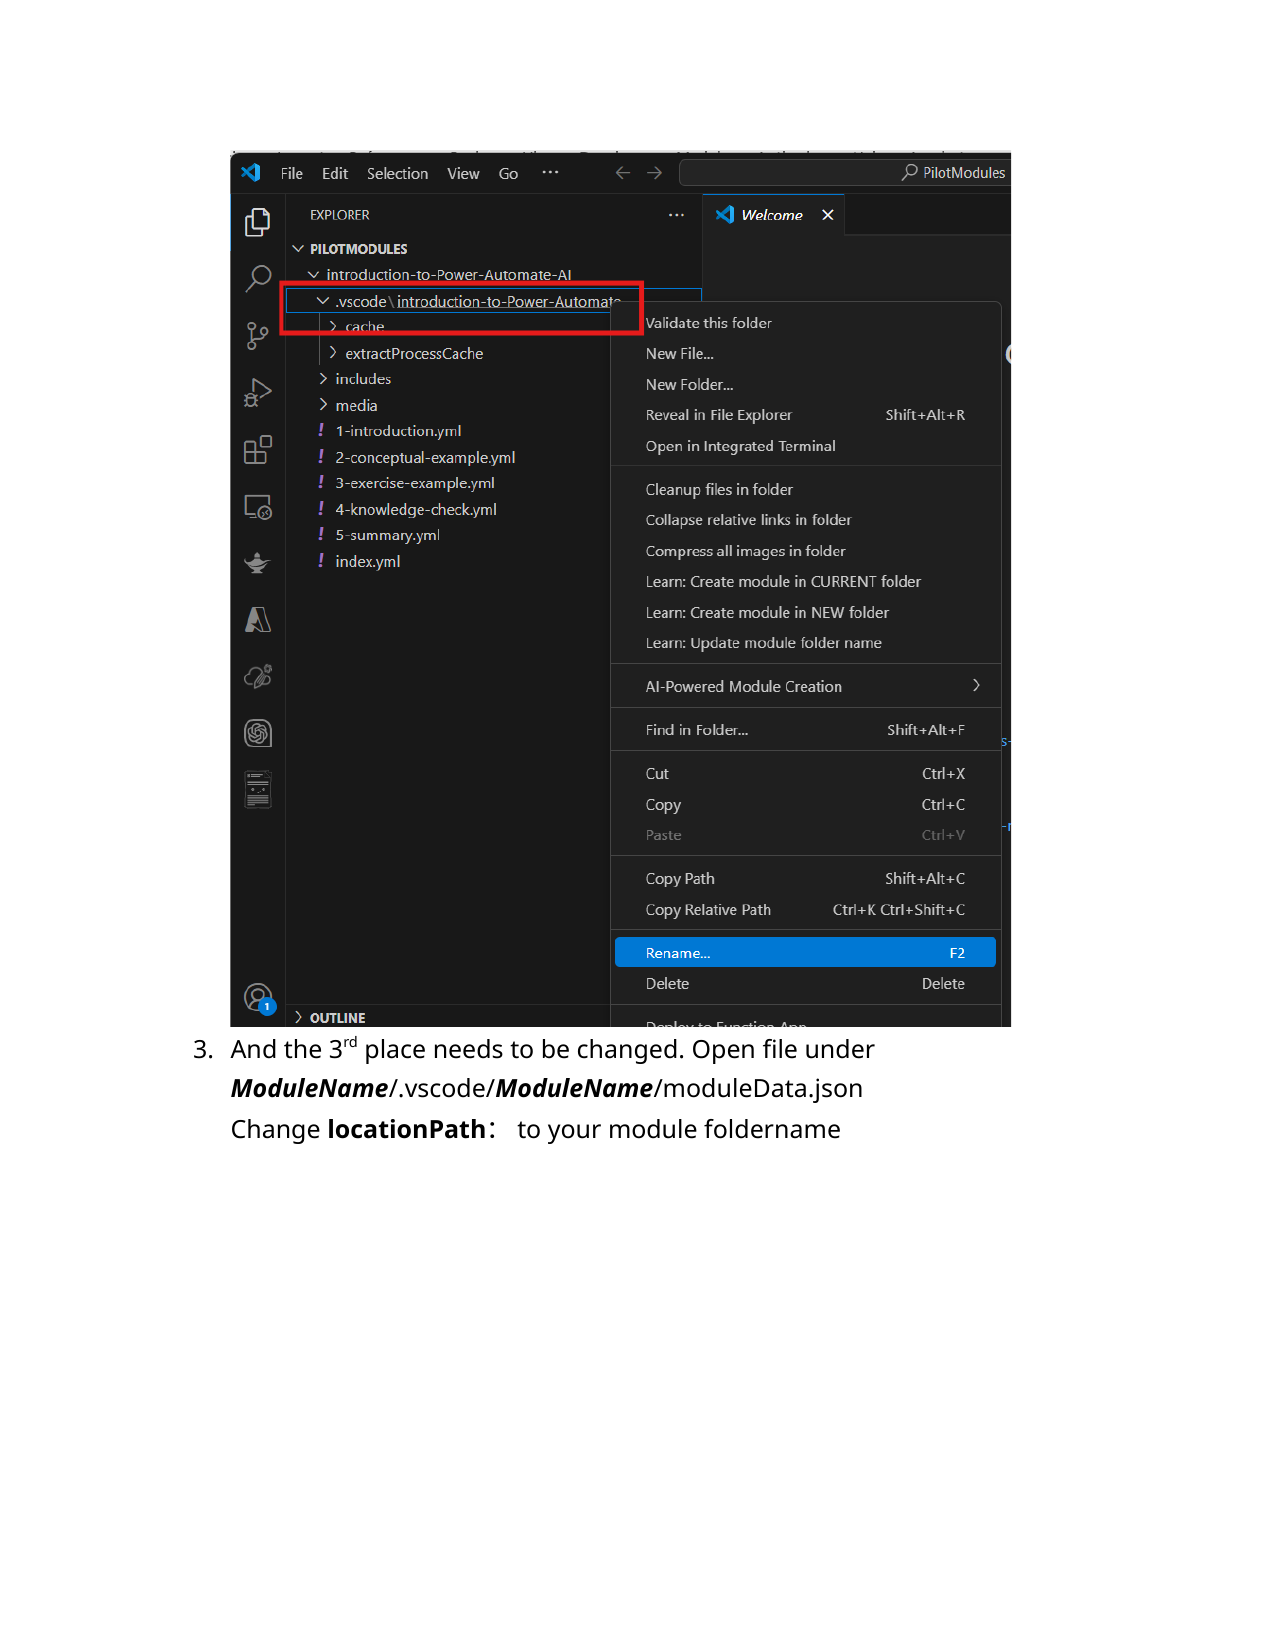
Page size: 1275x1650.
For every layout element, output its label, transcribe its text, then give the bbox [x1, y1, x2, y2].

list Change locationPath： to your module foldername [230, 1110, 1125, 1146]
picture [230, 150, 1012, 1027]
list And the 3rd place needs to be changed. Open file under ModuleName/.vscode/ModuleName/moduleData.json [193, 1031, 1125, 1104]
